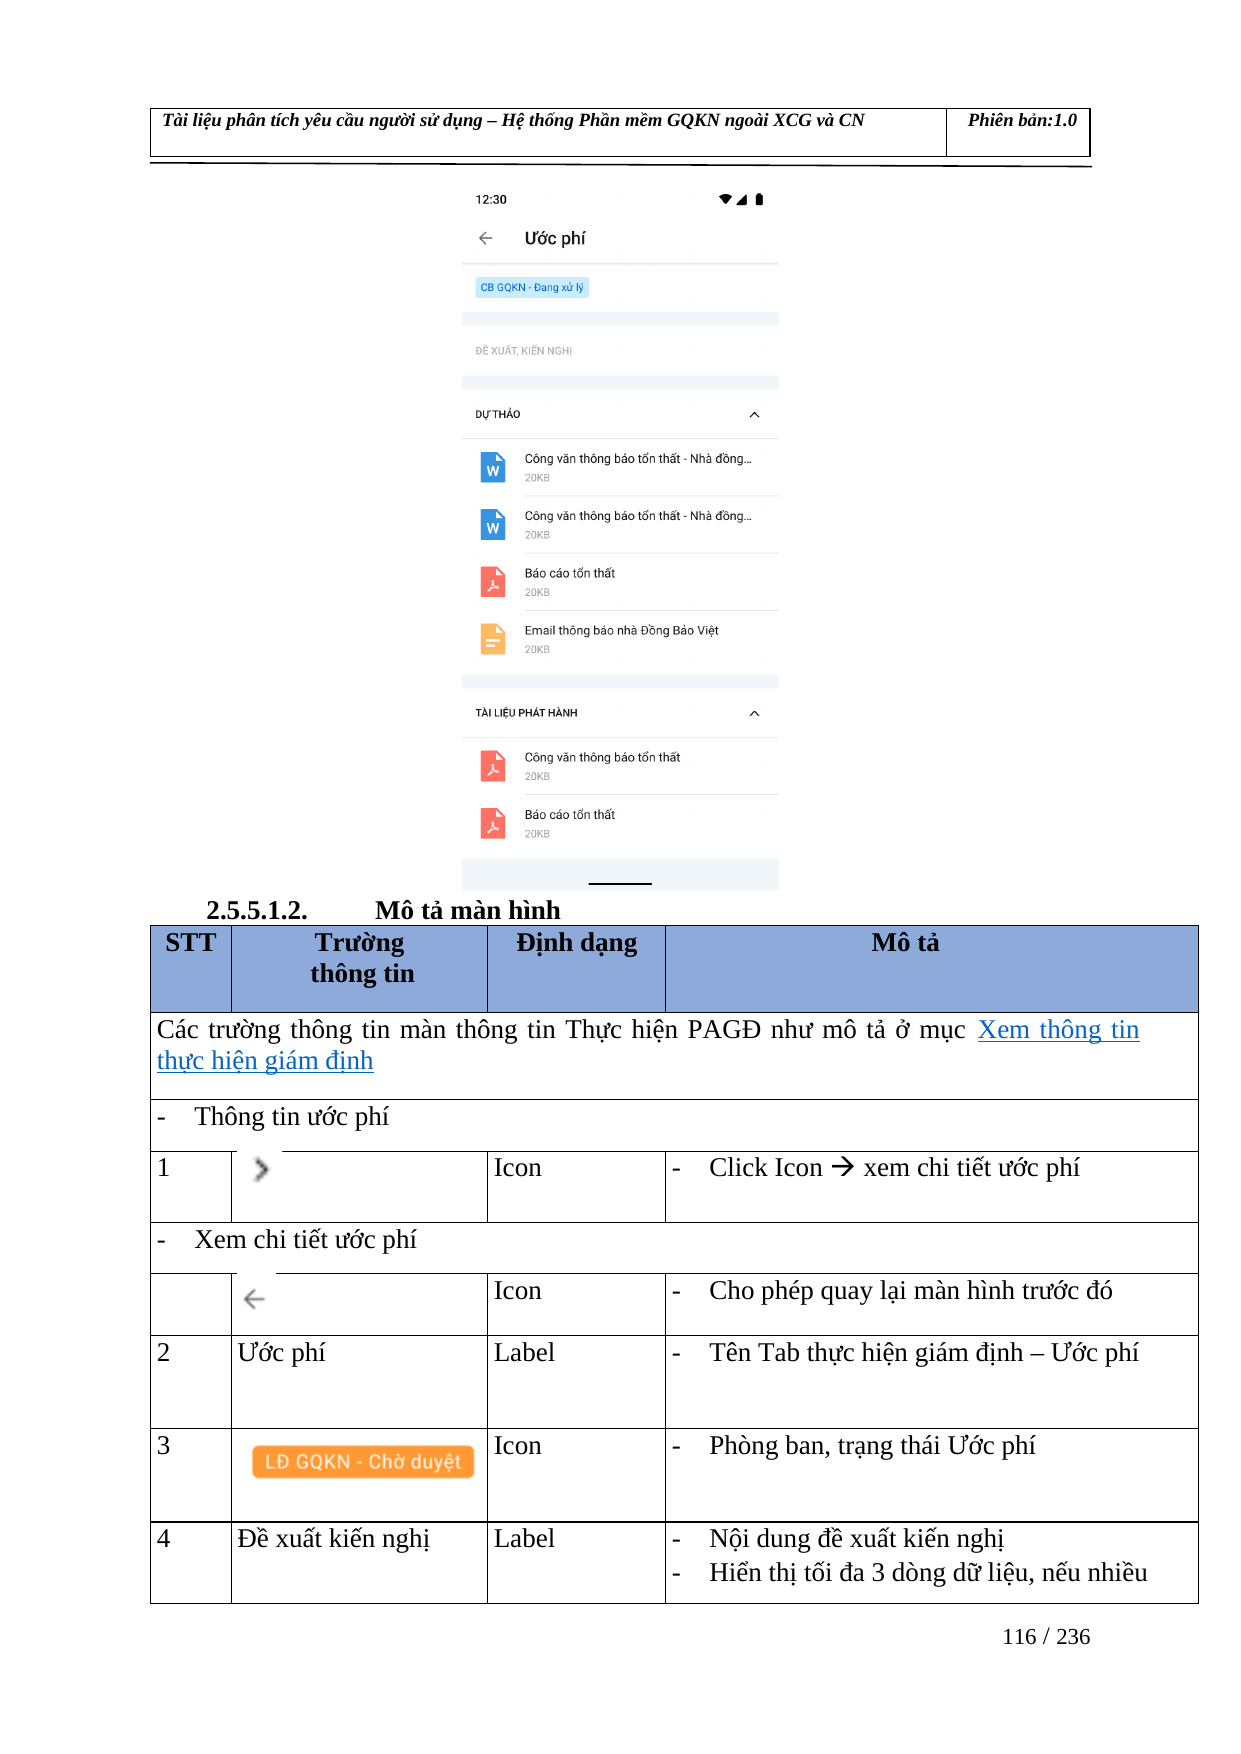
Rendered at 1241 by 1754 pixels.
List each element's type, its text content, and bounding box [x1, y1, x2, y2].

picture [461, 185, 779, 890]
table_header STT [151, 926, 231, 1012]
table_header Định dạng [488, 926, 665, 1012]
table_cell Click Icon xem chi tiết ước phí [666, 1152, 1198, 1222]
table_cell 4 [151, 1523, 231, 1603]
table_cell [232, 1274, 487, 1335]
table_cell Label [488, 1336, 665, 1428]
table_cell Icon [488, 1152, 665, 1222]
table_cell Cho phép quay lại màn hình trước đó [666, 1274, 1198, 1335]
picture [237, 1151, 283, 1208]
table_cell Ước phí [232, 1336, 487, 1428]
table_cell [151, 1274, 231, 1335]
table_header Trường thông tin [232, 926, 487, 1012]
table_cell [666, 1523, 1198, 1603]
table_cell Các trường thông tin màn thông tin Thực hiện PAGĐ như mô tả ở mục Xem thông tin thực hiện giám định [151, 1013, 1198, 1099]
table_cell Xem chi tiết ước phí [151, 1223, 1198, 1273]
table_cell [232, 1152, 487, 1222]
table_cell Tên Tab thực hiện giám định – Ước phí [666, 1336, 1198, 1428]
table_cell Thông tin ước phí [151, 1100, 1198, 1151]
picture [237, 1429, 482, 1481]
table_cell 1 [151, 1152, 231, 1222]
table_cell [232, 1429, 487, 1521]
table_cell 2 [151, 1336, 231, 1428]
table_cell Icon [488, 1274, 665, 1335]
table_cell Label [488, 1523, 665, 1603]
picture [237, 1273, 277, 1321]
table_cell Đề xuất kiến nghị [232, 1523, 487, 1603]
table_cell 3 [151, 1429, 231, 1521]
table_header Mô tả [666, 926, 1198, 1012]
table_cell Icon [488, 1429, 665, 1521]
subtitle Mô tả màn hình [206, 894, 1090, 925]
table_cell Phòng ban, trạng thái Ước phí [666, 1429, 1198, 1521]
